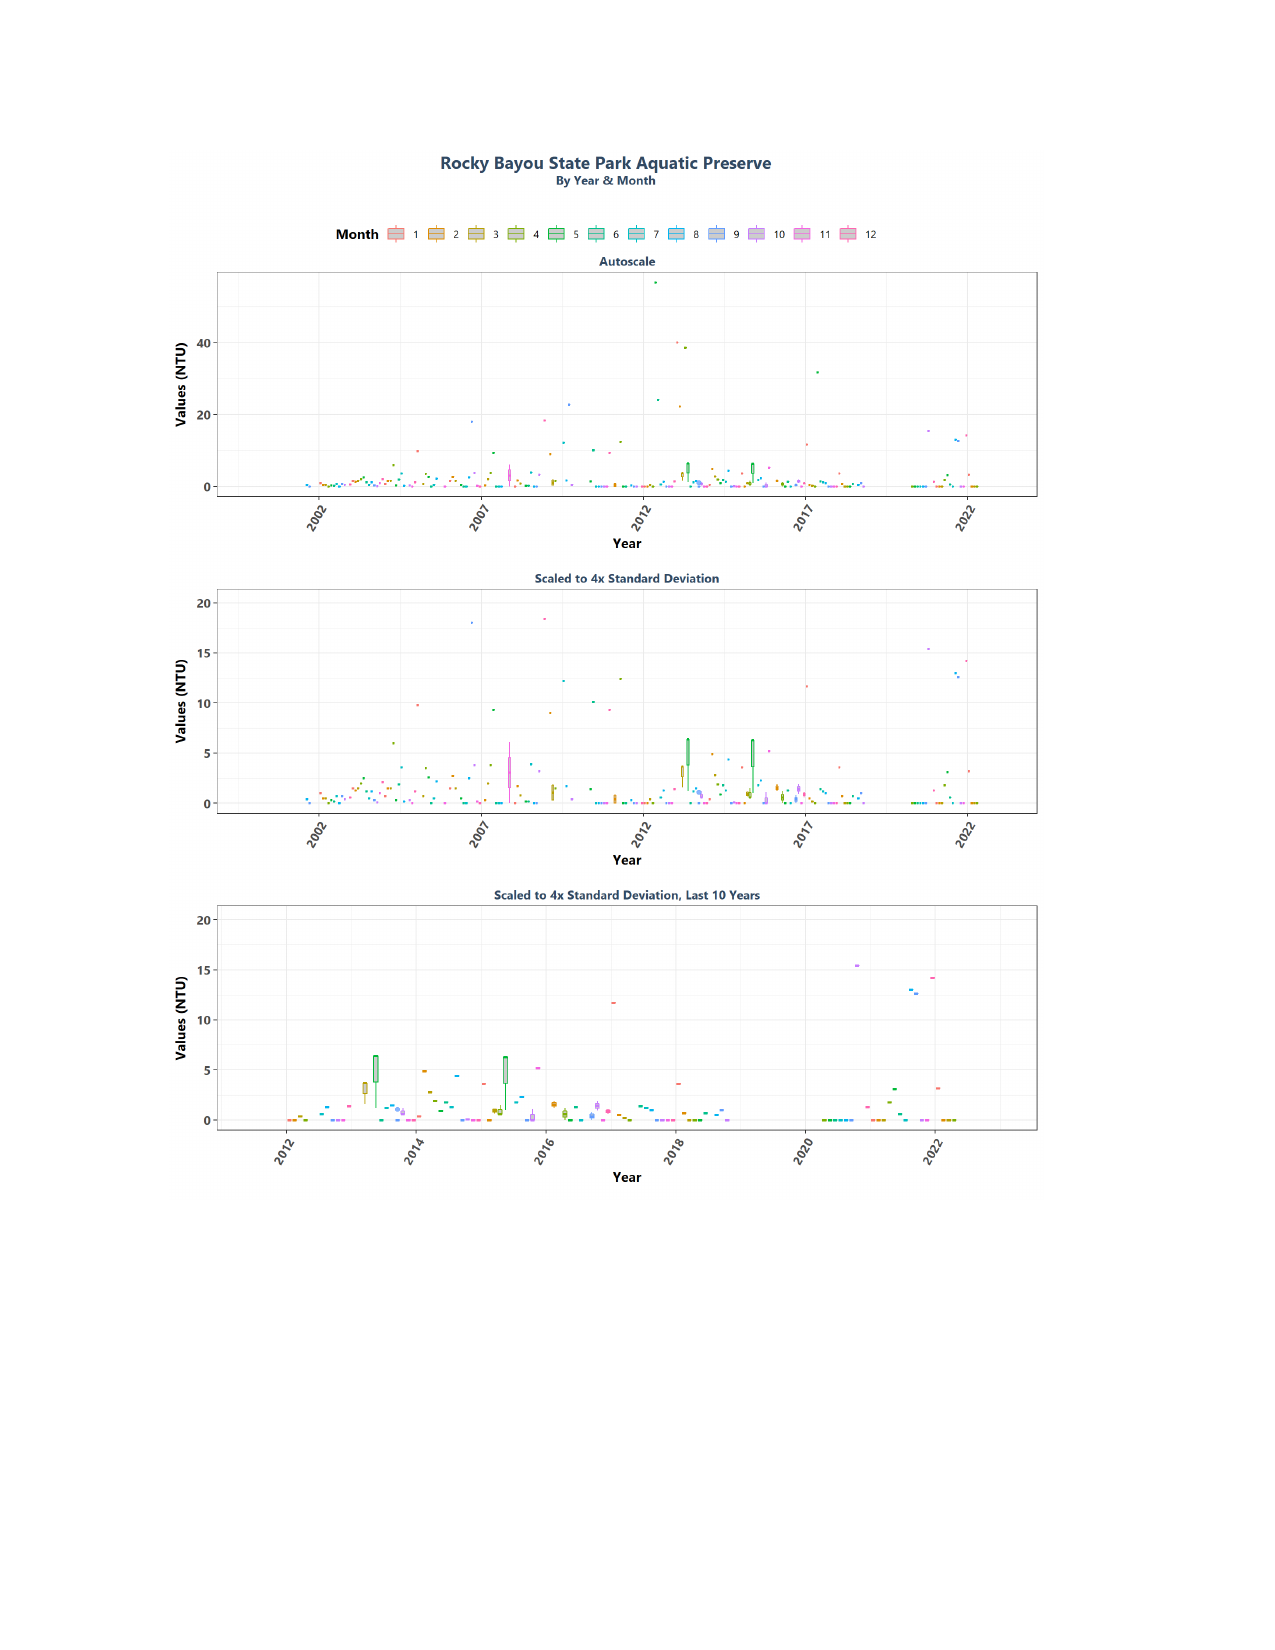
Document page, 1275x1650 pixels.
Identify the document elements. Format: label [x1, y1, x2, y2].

picture [168, 150, 1044, 1200]
